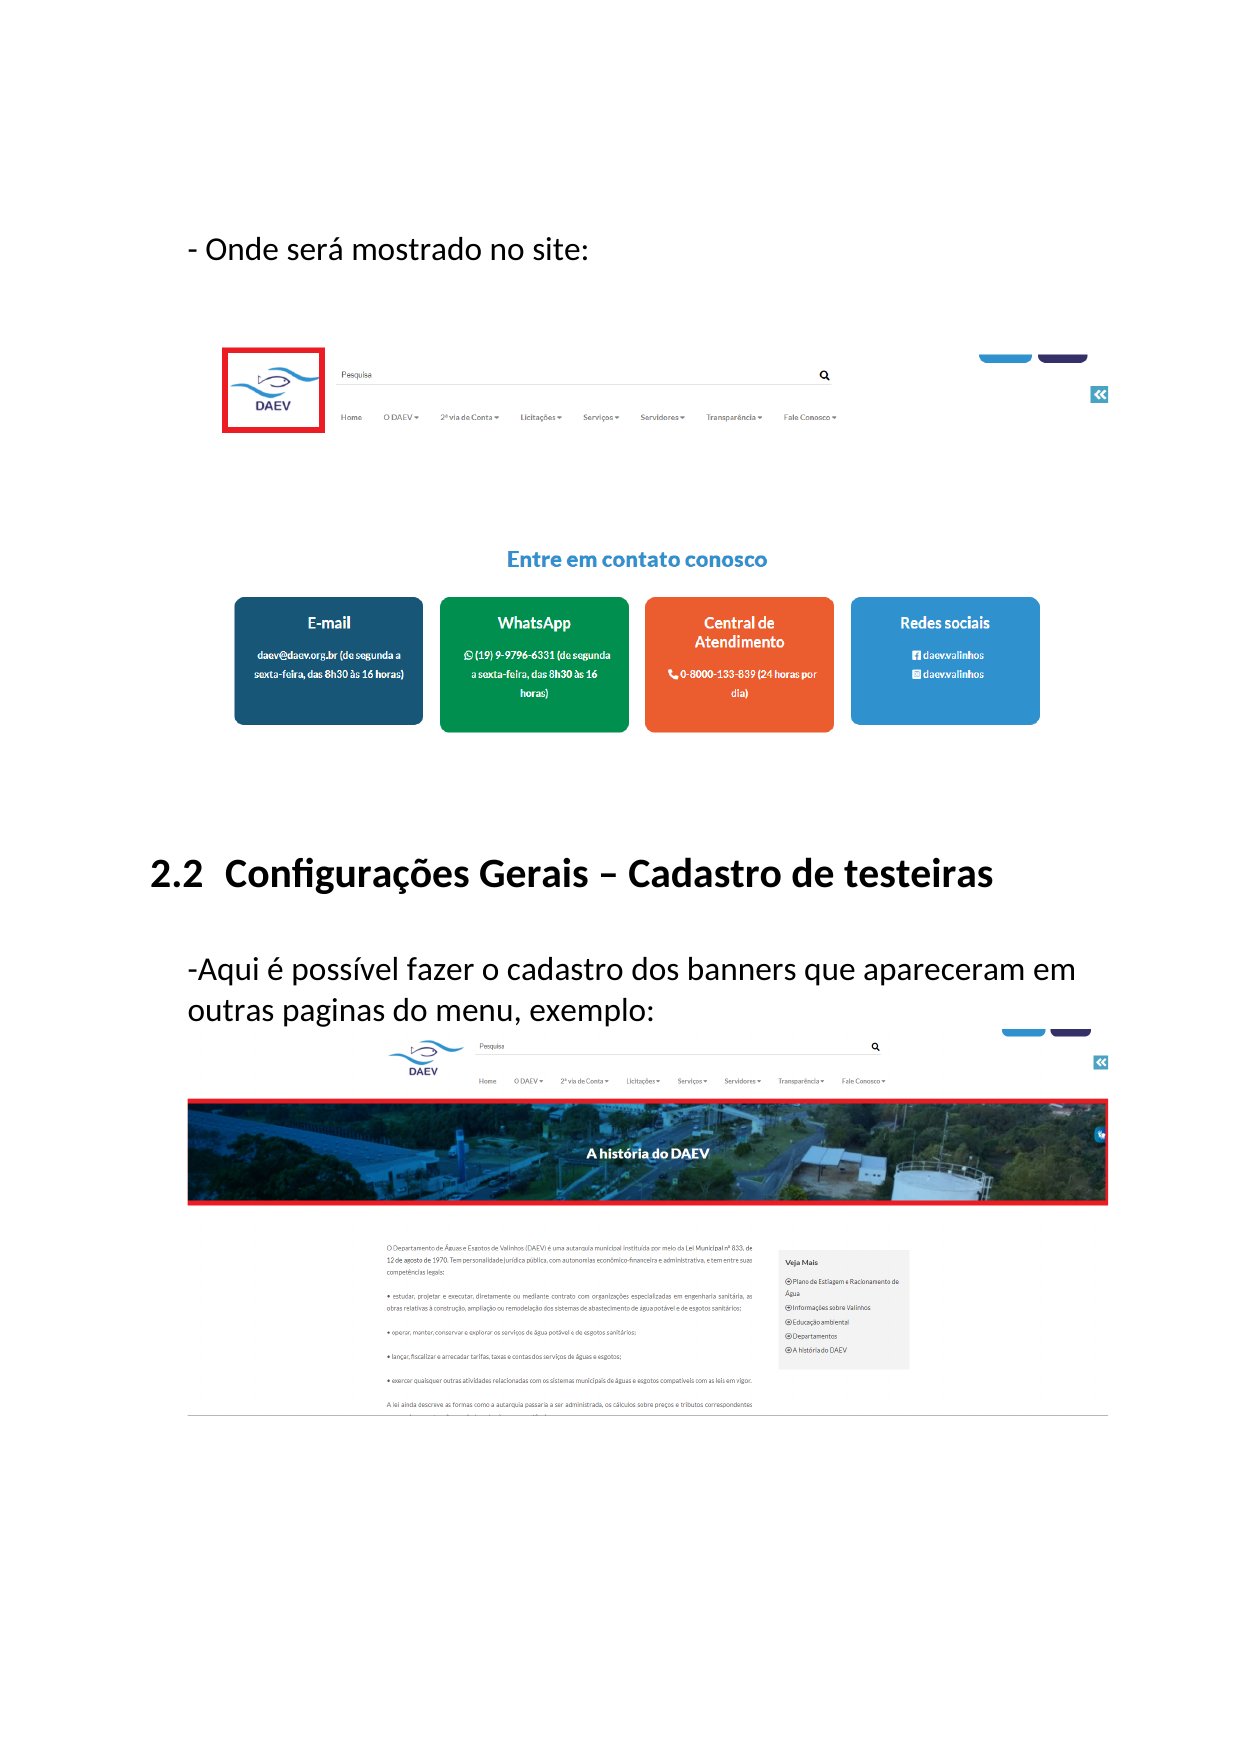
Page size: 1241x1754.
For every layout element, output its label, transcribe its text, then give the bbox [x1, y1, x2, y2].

picture [187, 518, 1109, 796]
picture [187, 1029, 1109, 1416]
picture [187, 319, 1109, 468]
text -Aqui é possível fazer o cadastro dos banners que apareceram em outras paginas do menu, exemplo: [187, 948, 1165, 1030]
list Configurações Gerais – Cadastro de testeiras [150, 847, 1165, 897]
text - Onde será mostrado no site: [187, 227, 1165, 268]
